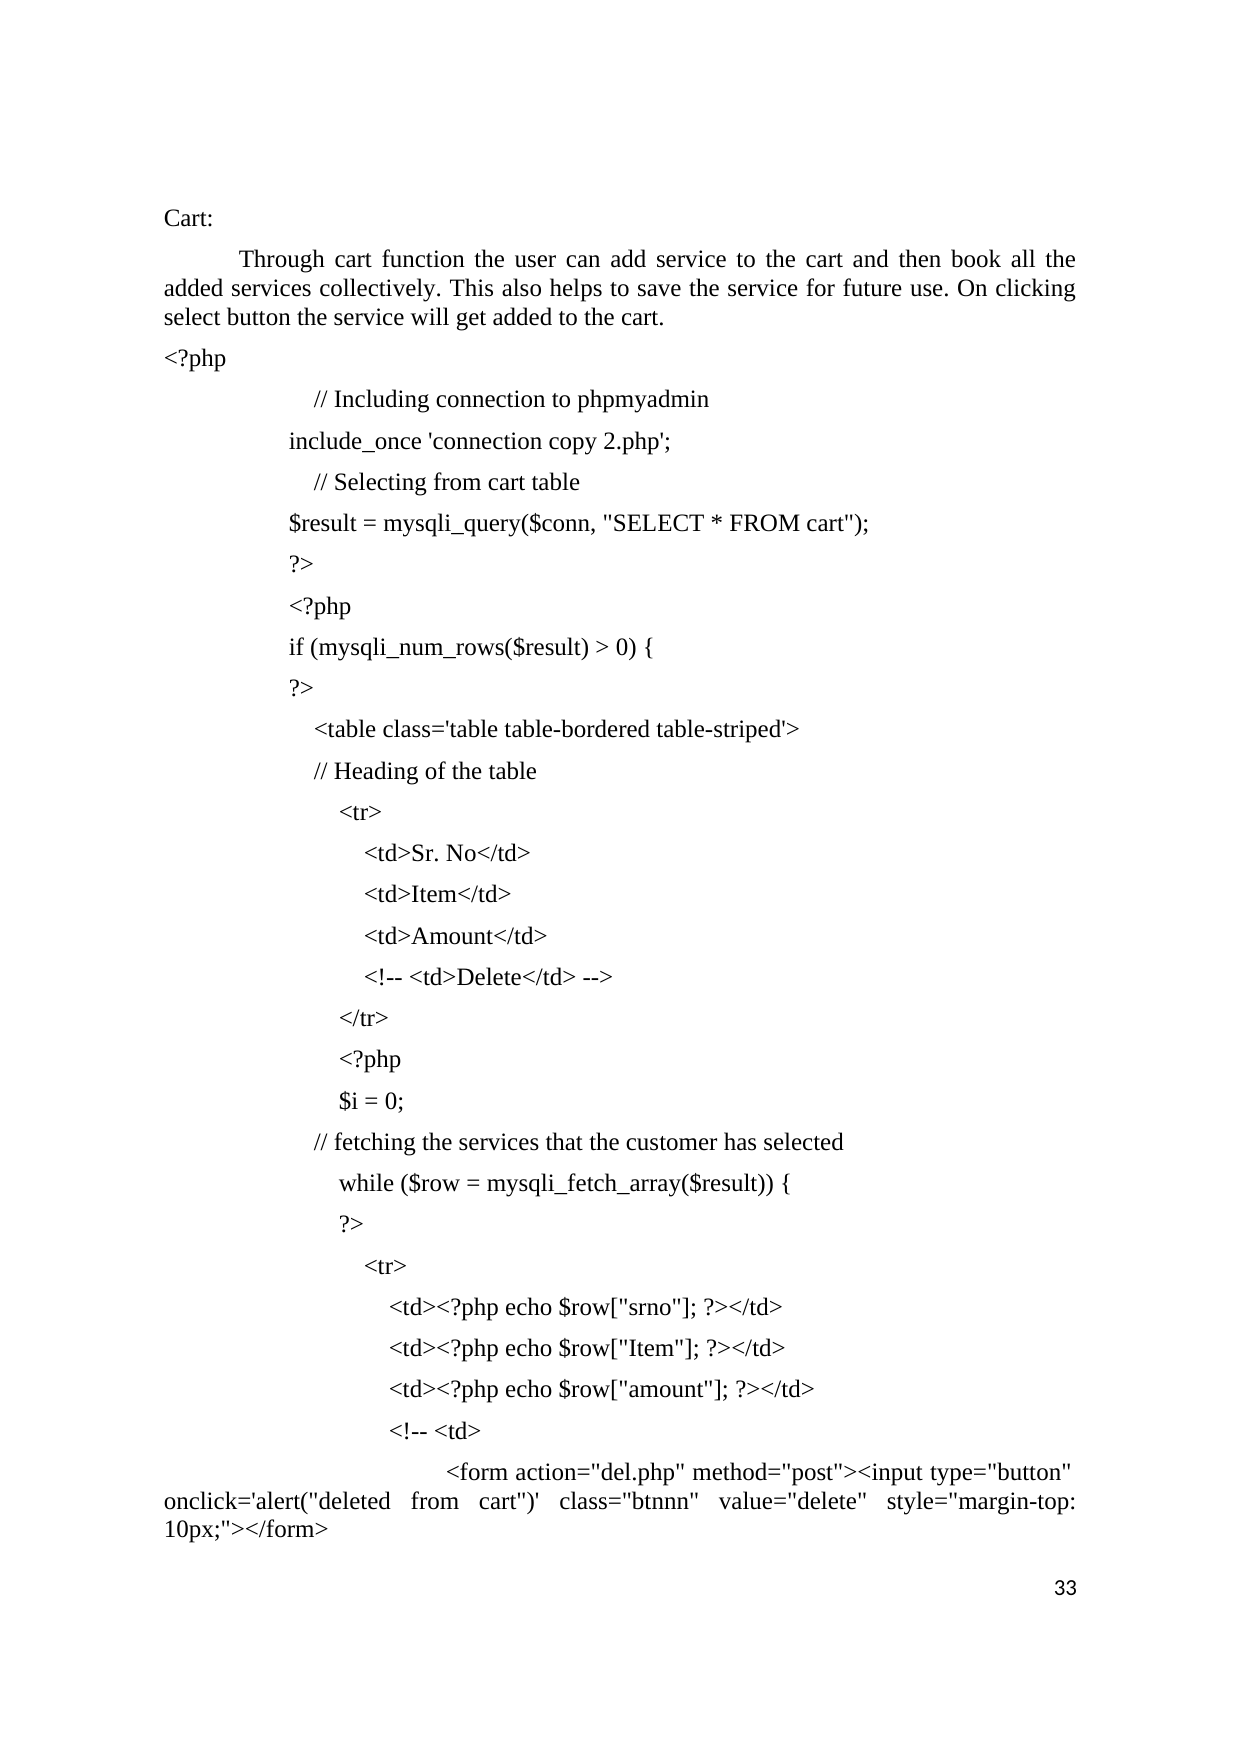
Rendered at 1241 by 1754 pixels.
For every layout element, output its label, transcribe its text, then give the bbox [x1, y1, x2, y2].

text <?php [163, 343, 1077, 372]
text // Heading of the table [163, 756, 1077, 784]
text include_once 'connection copy 2.php'; [163, 426, 1077, 454]
text <td><?php echo $row["Item"]; ?></td> [163, 1333, 1077, 1362]
text <?php [163, 1044, 1077, 1073]
text $i = 0; [163, 1086, 1077, 1114]
text </tr> [163, 1003, 1077, 1032]
text ?> [163, 549, 1077, 578]
text // Selecting from cart table [163, 467, 1077, 496]
text <!-- <td>Delete</td> --> [163, 962, 1077, 991]
text <table class='table table-bordered table-striped'> [163, 714, 1077, 743]
text <td><?php echo $row["amount"]; ?></td> [163, 1374, 1077, 1403]
text if (mysqli_num_rows($result) > 0) { [163, 632, 1077, 661]
text ?> [163, 673, 1077, 702]
text <!-- <td> [163, 1416, 1077, 1444]
text <td>Sr. No</td> [163, 838, 1077, 867]
text while ($row = mysqli_fetch_array($result)) { [163, 1168, 1077, 1197]
text Cart: [163, 203, 1077, 232]
text $result = mysqli_query($conn, "SELECT * FROM cart"); [163, 508, 1077, 537]
text <tr> [163, 797, 1077, 826]
text <?php [163, 591, 1077, 619]
text <td><?php echo $row["srno"]; ?></td> [163, 1292, 1077, 1321]
text // Including connection to phpmyadmin [163, 384, 1077, 413]
text <td>Amount</td> [163, 921, 1077, 949]
text // fetching the services that the customer has selected [163, 1127, 1077, 1156]
text <tr> [163, 1251, 1077, 1279]
text <form action="del.php" method="post"><input type="button" onclick='alert("deleted from cart")' class="btnnn" value="delete" style="margin-top: 10px;"></form> [163, 1457, 1077, 1543]
text ?> [163, 1209, 1077, 1238]
text <td>Item</td> [163, 879, 1077, 908]
text Through cart function the user can add service to the cart and then book all the added services collectively. This also helps to save the service for future use. On clicking select button the service will get added to the cart. [163, 244, 1077, 331]
